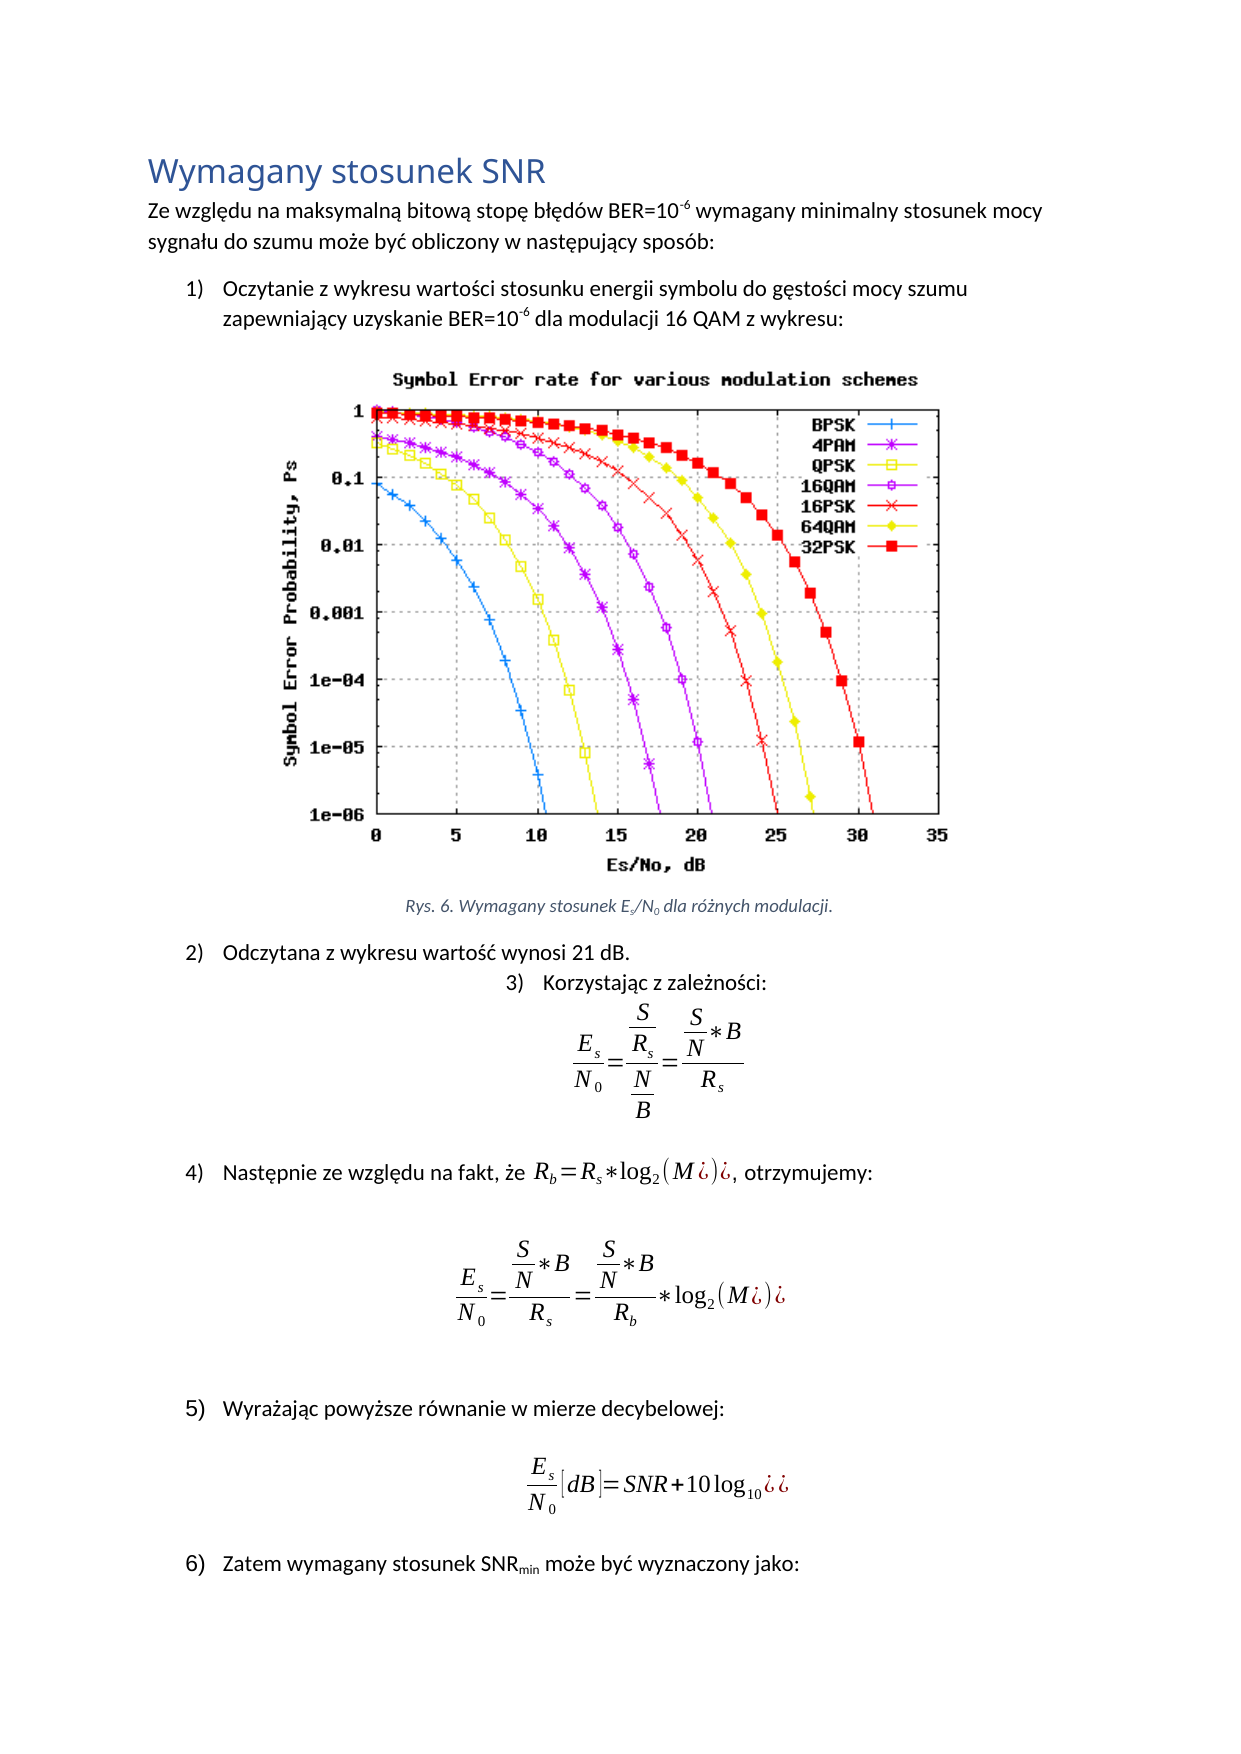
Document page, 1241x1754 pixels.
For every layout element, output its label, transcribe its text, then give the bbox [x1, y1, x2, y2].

subtitle Wymagany stosunek SNR [148, 148, 1093, 193]
list Wyrażając powyższe równanie w mierze decybelowej: [185, 1394, 1093, 1422]
list Korzystając z zależności: [185, 968, 1093, 1124]
text Ze względu na maksymalną bitową stopę błędów BER=10-6 wymagany minimalny stosunek mocy sygnału do szumu może być obliczony w następujący sposób: [148, 197, 1093, 255]
picture [270, 350, 970, 876]
list Odczytana z wykresu wartość wynosi 21 dB. [185, 938, 1093, 966]
list Oczytanie z wykresu wartości stosunku energii symbolu do gęstości mocy szumu zapewniający uzyskanie BER=10-6 dla modulacji 16 QAM z wykresu: [185, 274, 1093, 332]
list Następnie ze względu na fakt, że , otrzymujemy: [185, 1156, 1093, 1188]
list Zatem wymagany stosunek SNRmin może być wyznaczony jako: [185, 1549, 1093, 1577]
